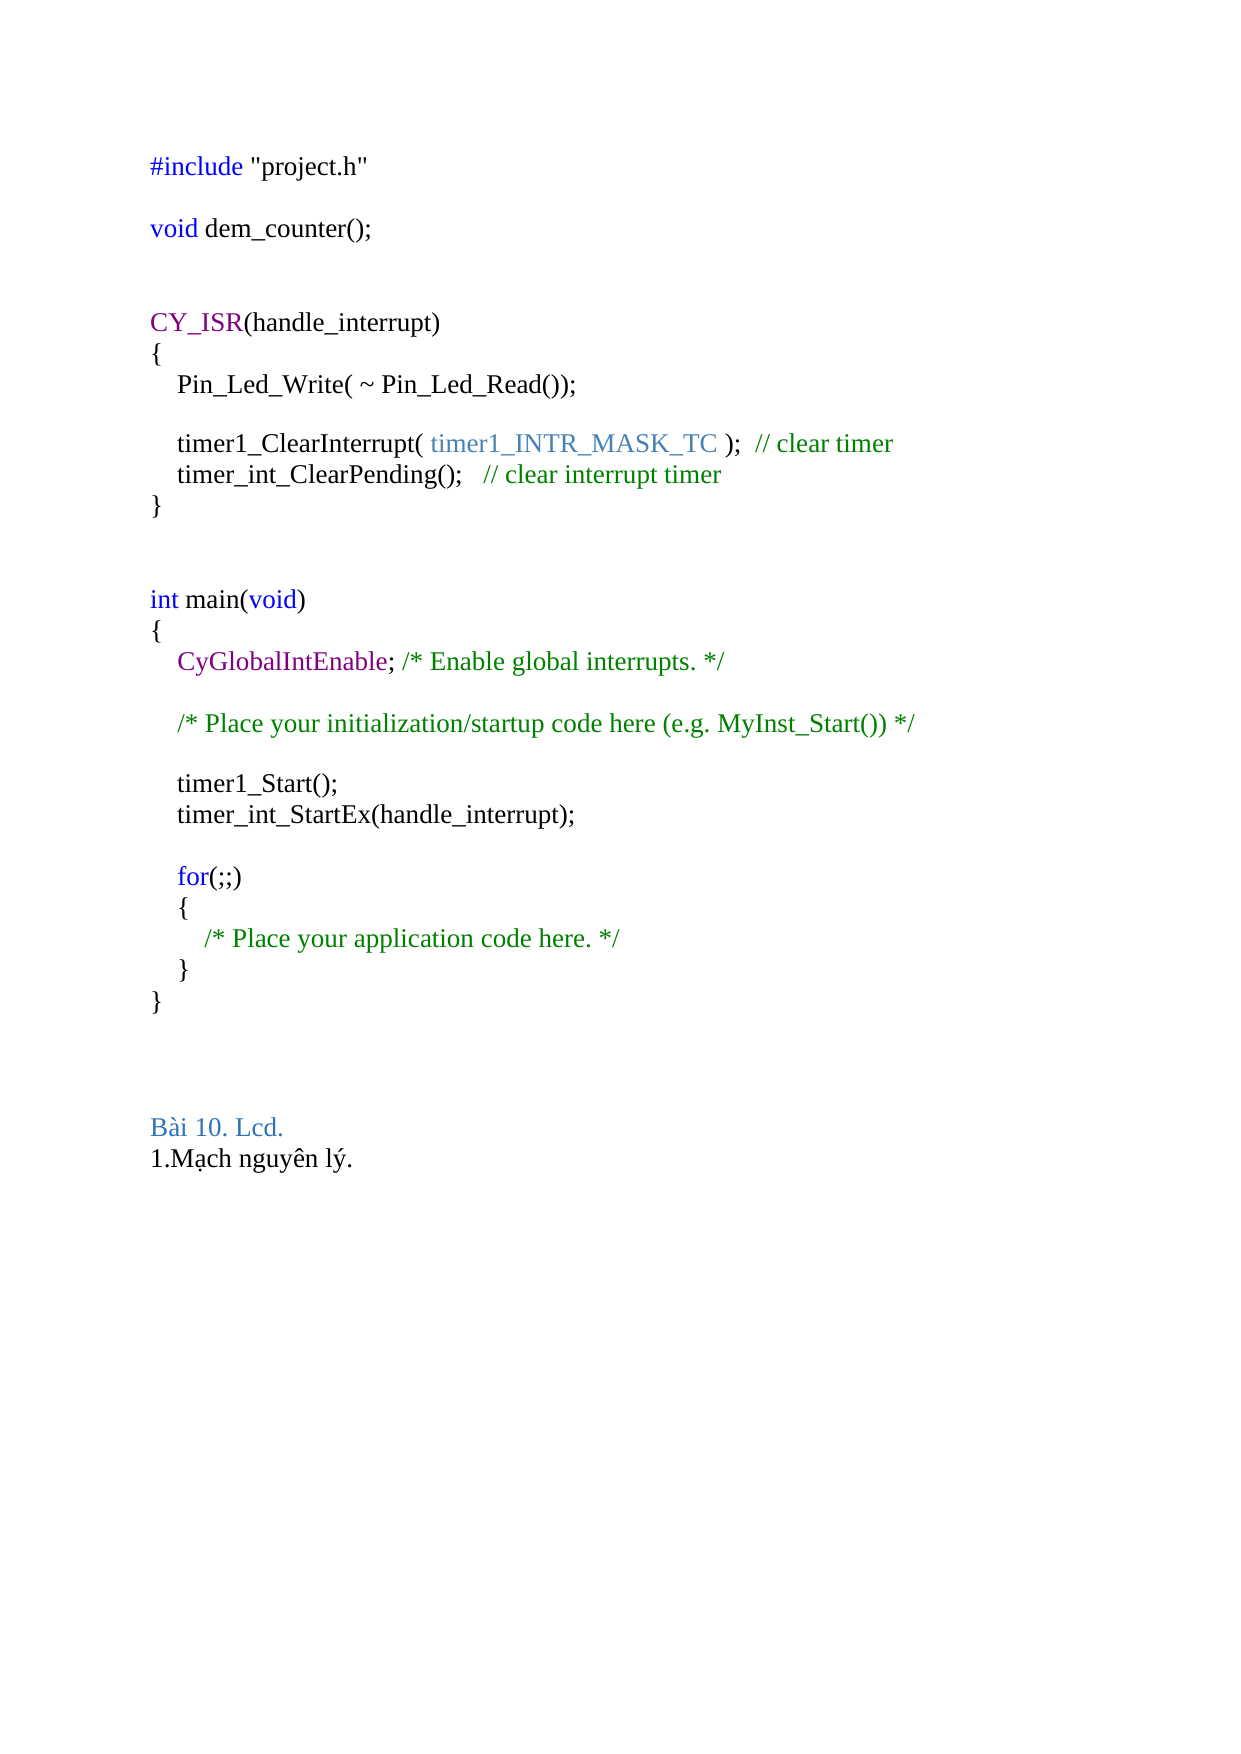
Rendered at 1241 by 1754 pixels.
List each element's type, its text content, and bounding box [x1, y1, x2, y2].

text Pin_Led_Write( ~ Pin_Led_Read()); [150, 368, 1090, 399]
subtitle Bài 10. Lcd. [150, 1111, 1090, 1143]
text { [150, 891, 1090, 922]
text } [150, 489, 1090, 521]
text { [150, 614, 1090, 645]
text } [150, 953, 1090, 985]
text } [150, 985, 1090, 1016]
text /* Place your application code here. */ [150, 922, 1090, 953]
text for(;;) [150, 860, 1090, 891]
text 1.Mạch nguyên lý. [150, 1143, 1090, 1174]
text CyGlobalIntEnable; /* Enable global interrupts. */ [150, 645, 1090, 676]
text timer1_ClearInterrupt( timer1_INTR_MASK_TC ); // clear timer [150, 427, 1090, 458]
text int main(void) [150, 583, 1090, 614]
text timer_int_ClearPending(); // clear interrupt timer [150, 458, 1090, 489]
text timer_int_StartEx(handle_interrupt); [150, 798, 1090, 829]
text { [150, 337, 1090, 368]
text void dem_counter(); [150, 212, 1090, 243]
text /* Place your initialization/startup code here (e.g. MyInst_Start()) */ [150, 707, 1090, 739]
text timer1_Start(); [150, 767, 1090, 798]
text #include "project.h" [150, 150, 1090, 181]
text CY_ISR(handle_interrupt) [150, 306, 1090, 337]
